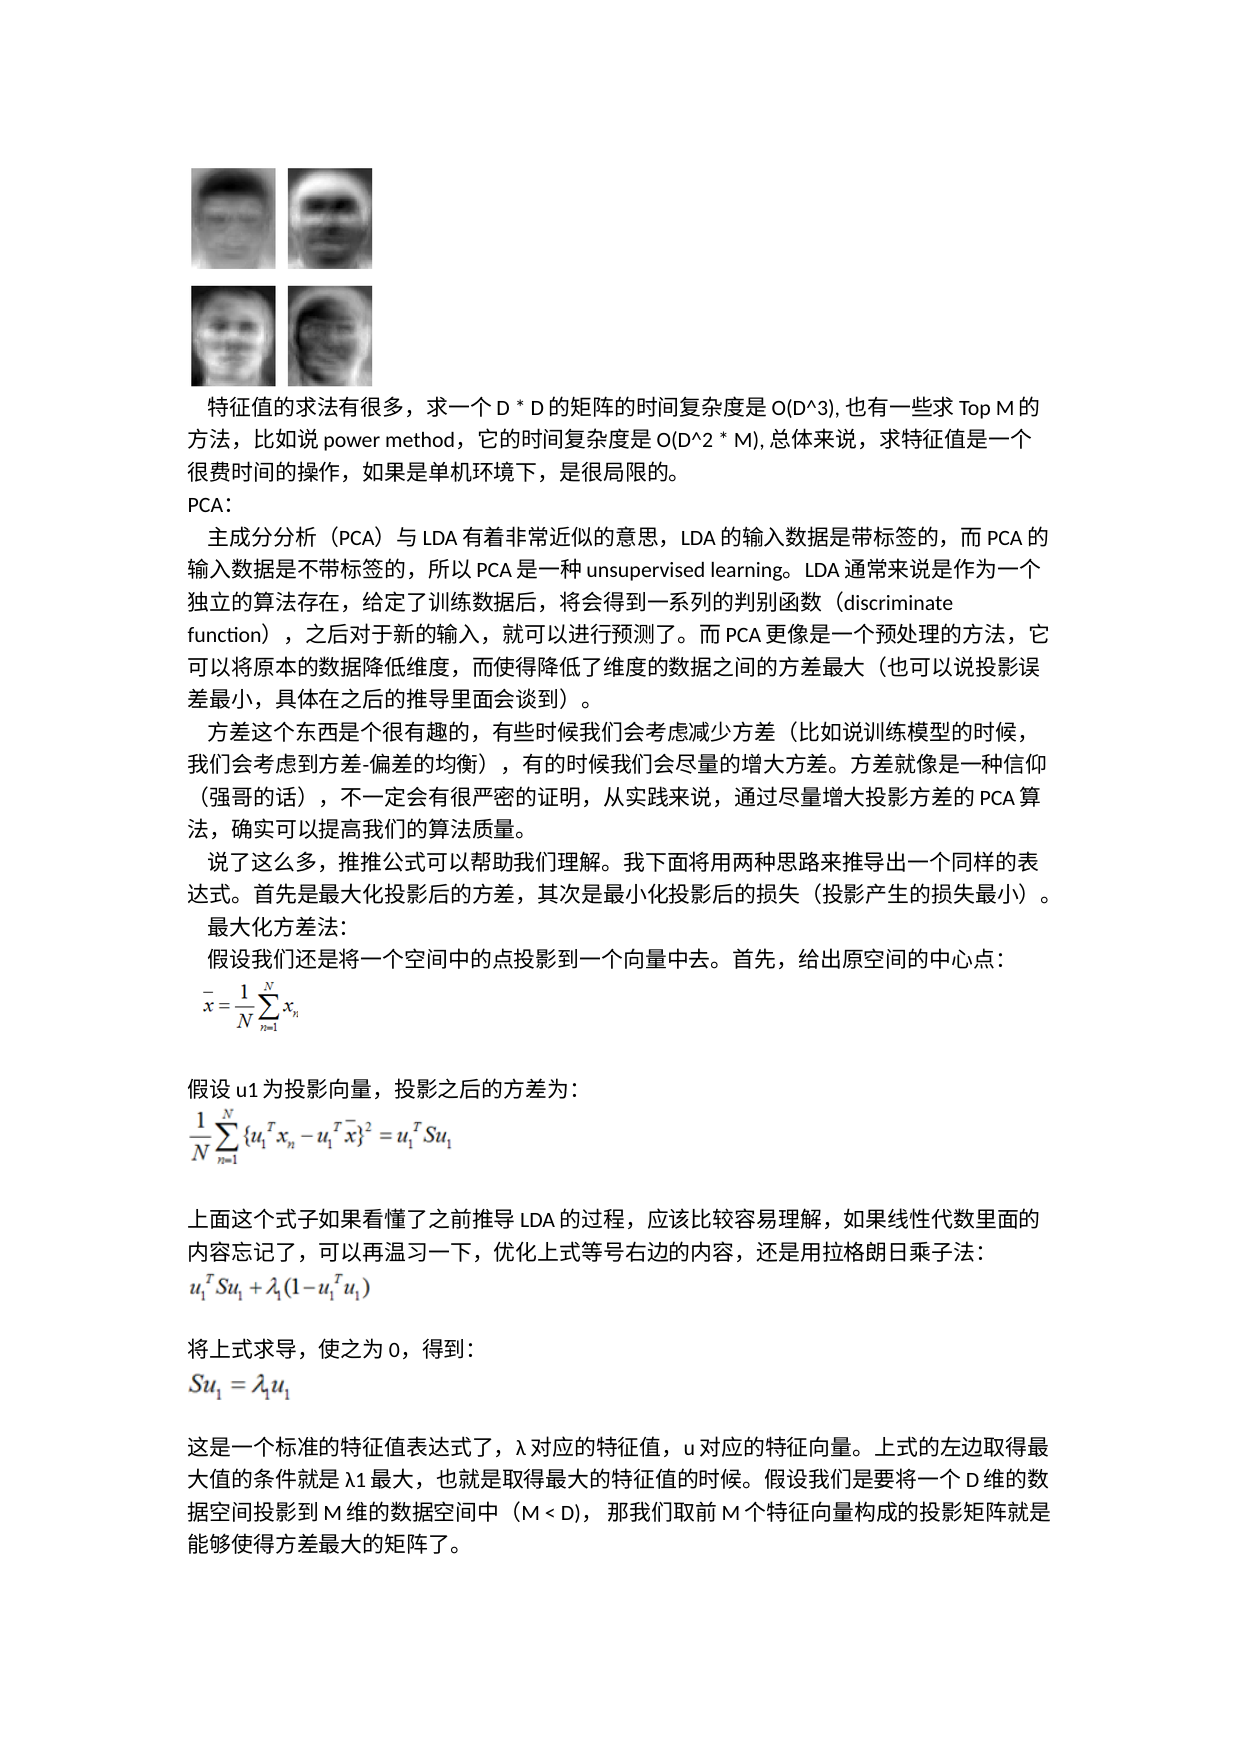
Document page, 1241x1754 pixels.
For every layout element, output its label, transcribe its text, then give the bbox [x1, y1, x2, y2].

text 最大化方差法： [187, 909, 1053, 942]
picture [187, 974, 298, 1035]
picture [187, 164, 374, 387]
text 主成分分析（PCA）与LDA有着非常近似的意思，LDA的输入数据是带标签的，而PCA的输入数据是不带标签的，所以PCA是一种unsupervised learning。LDA通常来说是作为一个独立的算法存在，给定了训练数据后，将会得到一系列的判别函数（discriminate function），之后对于新的输入，就可以进行预测了。而PCA更像是一个预处理的方法，它可以将原本的数据降低维度，而使得降低了维度的数据之间的方差最大（也可以说投影误差最小，具体在之后的推导里面会谈到）。 [187, 519, 1053, 714]
picture [187, 1104, 455, 1172]
text 上面这个式子如果看懂了之前推导LDA的过程，应该比较容易理解，如果线性代数里面的内容忘记了，可以再温习一下，优化上式等号右边的内容，还是用拉格朗日乘子法： [187, 1202, 1053, 1267]
text 将上式求导，使之为0，得到： [187, 1332, 1053, 1364]
text 说了这么多，推推公式可以帮助我们理解。我下面将用两种思路来推导出一个同样的表达式。首先是最大化投影后的方差，其次是最小化投影后的损失（投影产生的损失最小）。 [187, 844, 1053, 909]
text 特征值的求法有很多，求一个D * D的矩阵的时间复杂度是O(D^3), 也有一些求Top M的方法，比如说power method，它的时间复杂度是O(D^2 * M), 总体来说，求特征值是一个很费时间的操作，如果是单机环境下，是很局限的。 [187, 389, 1053, 487]
text 假设我们还是将一个空间中的点投影到一个向量中去。首先，给出原空间的中心点： [187, 942, 1053, 974]
picture [187, 1267, 371, 1310]
text 假设u1为投影向量，投影之后的方差为： [187, 1072, 1053, 1104]
text PCA： [187, 487, 1053, 519]
picture [187, 1364, 292, 1408]
text 这是一个标准的特征值表达式了，λ对应的特征值，u对应的特征向量。上式的左边取得最大值的条件就是λ1最大，也就是取得最大的特征值的时候。假设我们是要将一个D维的数据空间投影到M维的数据空间中（M < D)， 那我们取前M个特征向量构成的投影矩阵就是能够使得方差最大的矩阵了。 [187, 1429, 1053, 1559]
text 方差这个东西是个很有趣的，有些时候我们会考虑减少方差（比如说训练模型的时候，我们会考虑到方差-偏差的均衡），有的时候我们会尽量的增大方差。方差就像是一种信仰（强哥的话），不一定会有很严密的证明，从实践来说，通过尽量增大投影方差的PCA算法，确实可以提高我们的算法质量。 [187, 714, 1053, 844]
